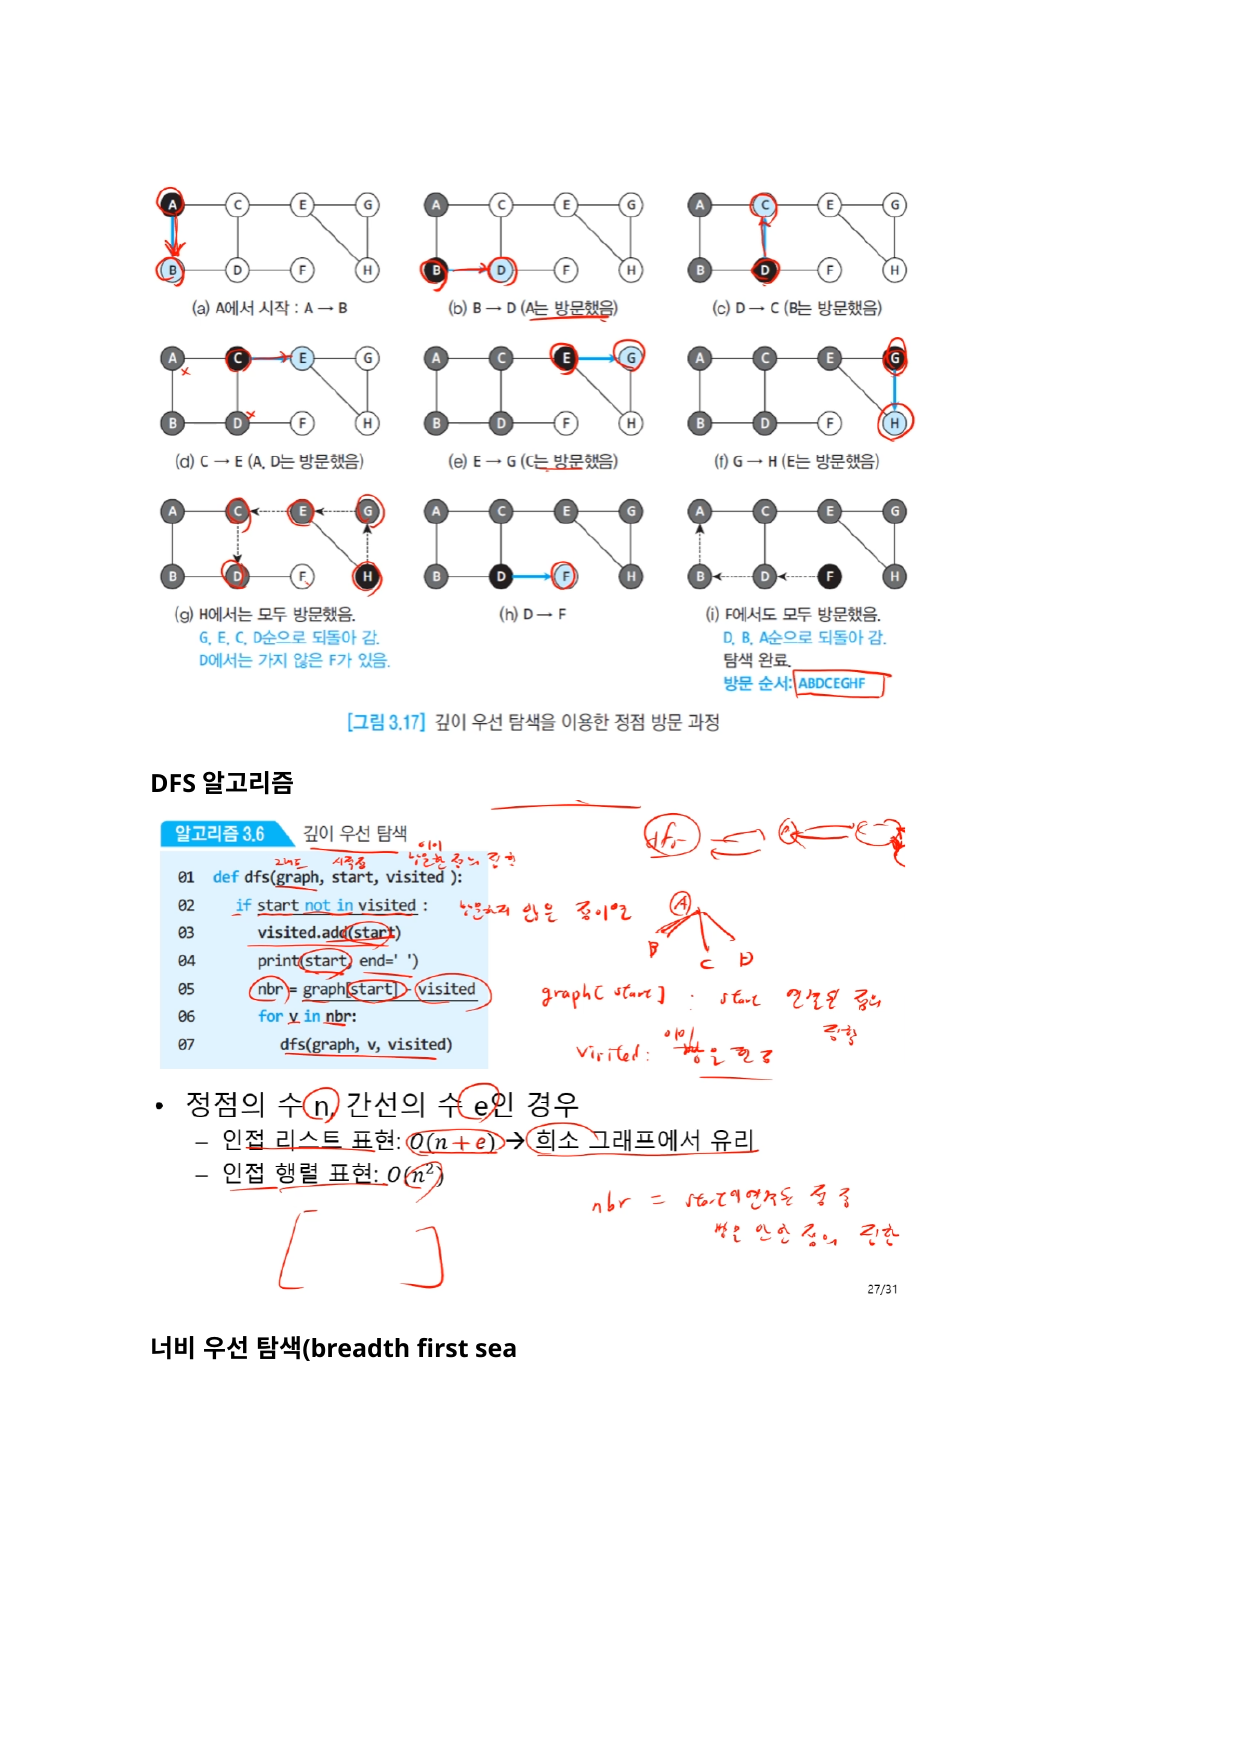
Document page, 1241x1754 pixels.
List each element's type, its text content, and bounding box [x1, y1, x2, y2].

text 너비 우선 탐색(breadth first sea [150, 1328, 1090, 1364]
picture [150, 177, 917, 736]
text DFS 알고리즘 [150, 764, 1090, 800]
picture [150, 800, 906, 1300]
